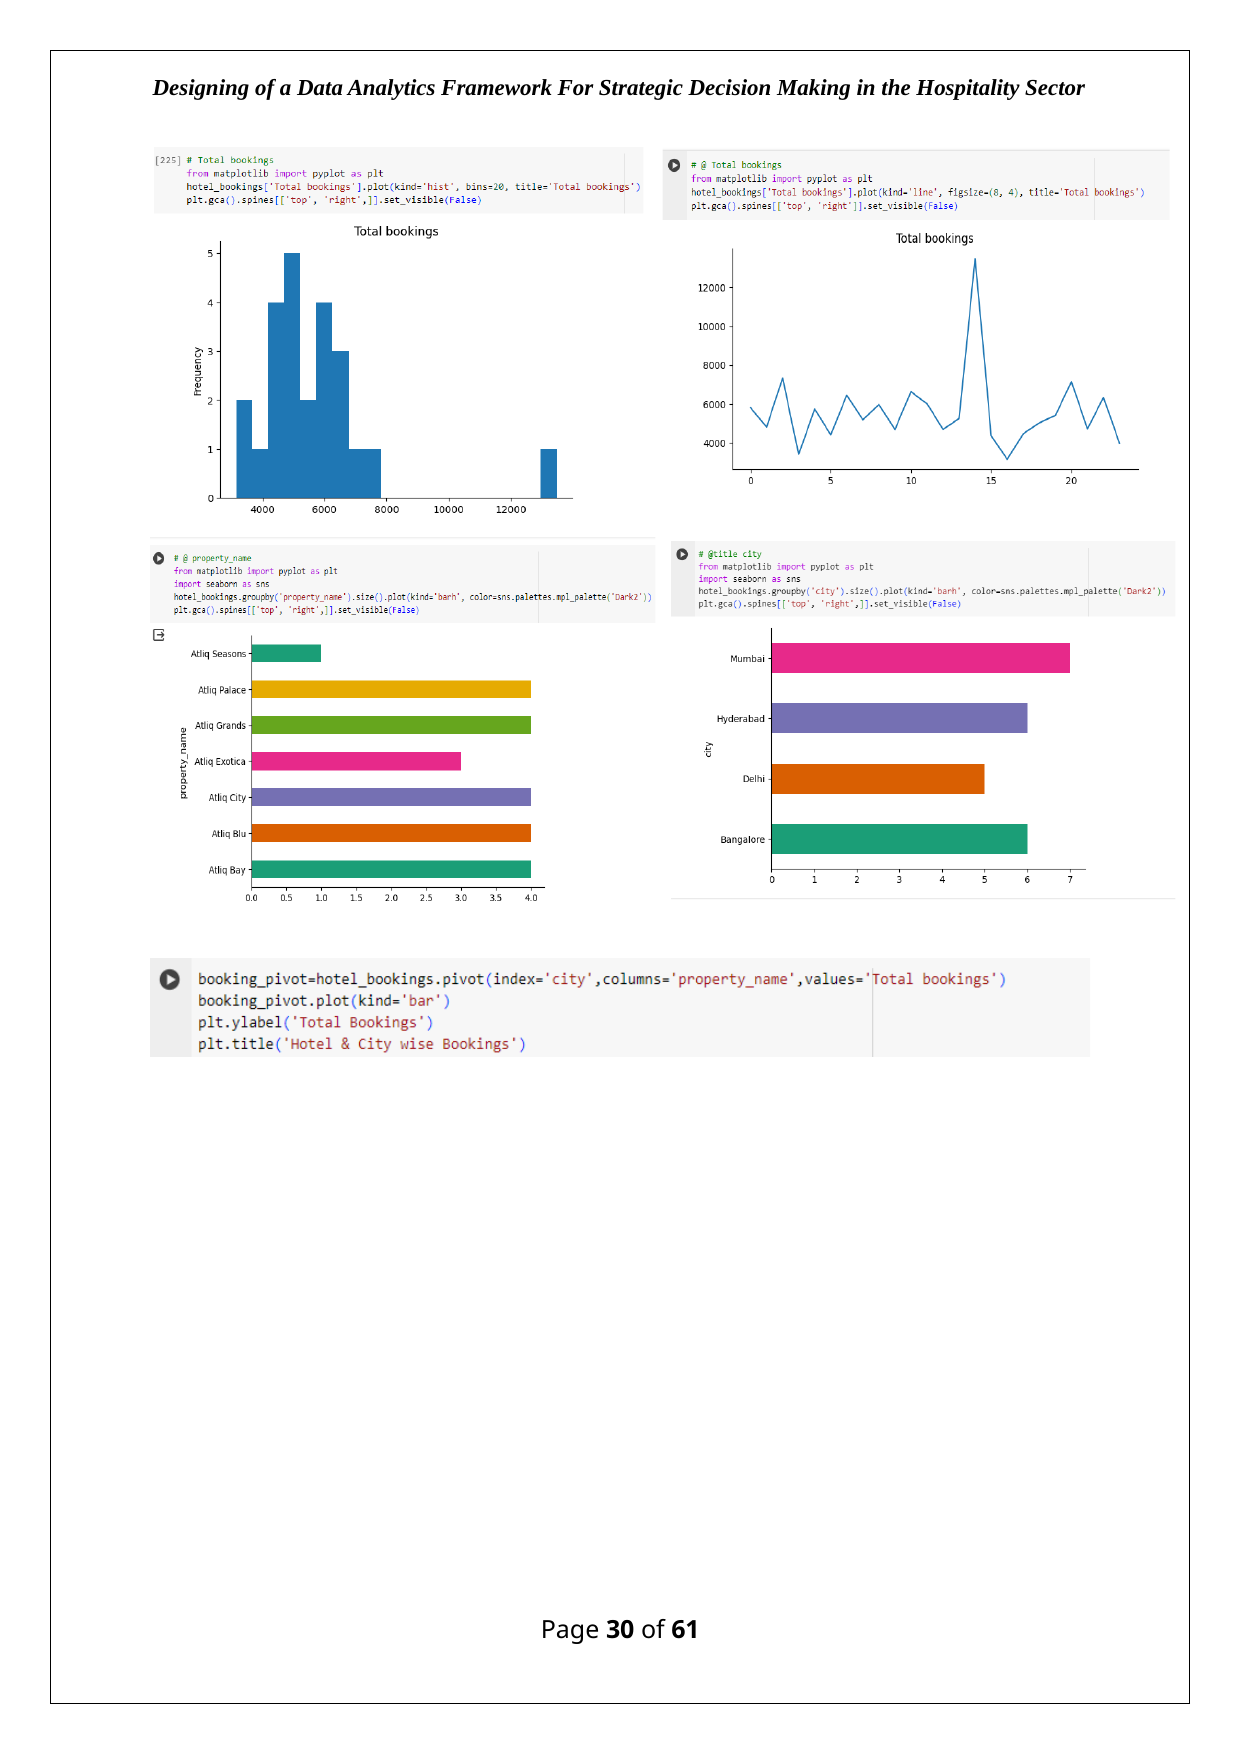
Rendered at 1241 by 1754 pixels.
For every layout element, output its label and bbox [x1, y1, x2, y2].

picture [671, 539, 1176, 900]
picture [150, 958, 1091, 1057]
picture [150, 147, 644, 521]
picture [150, 537, 656, 918]
picture [662, 147, 1170, 499]
